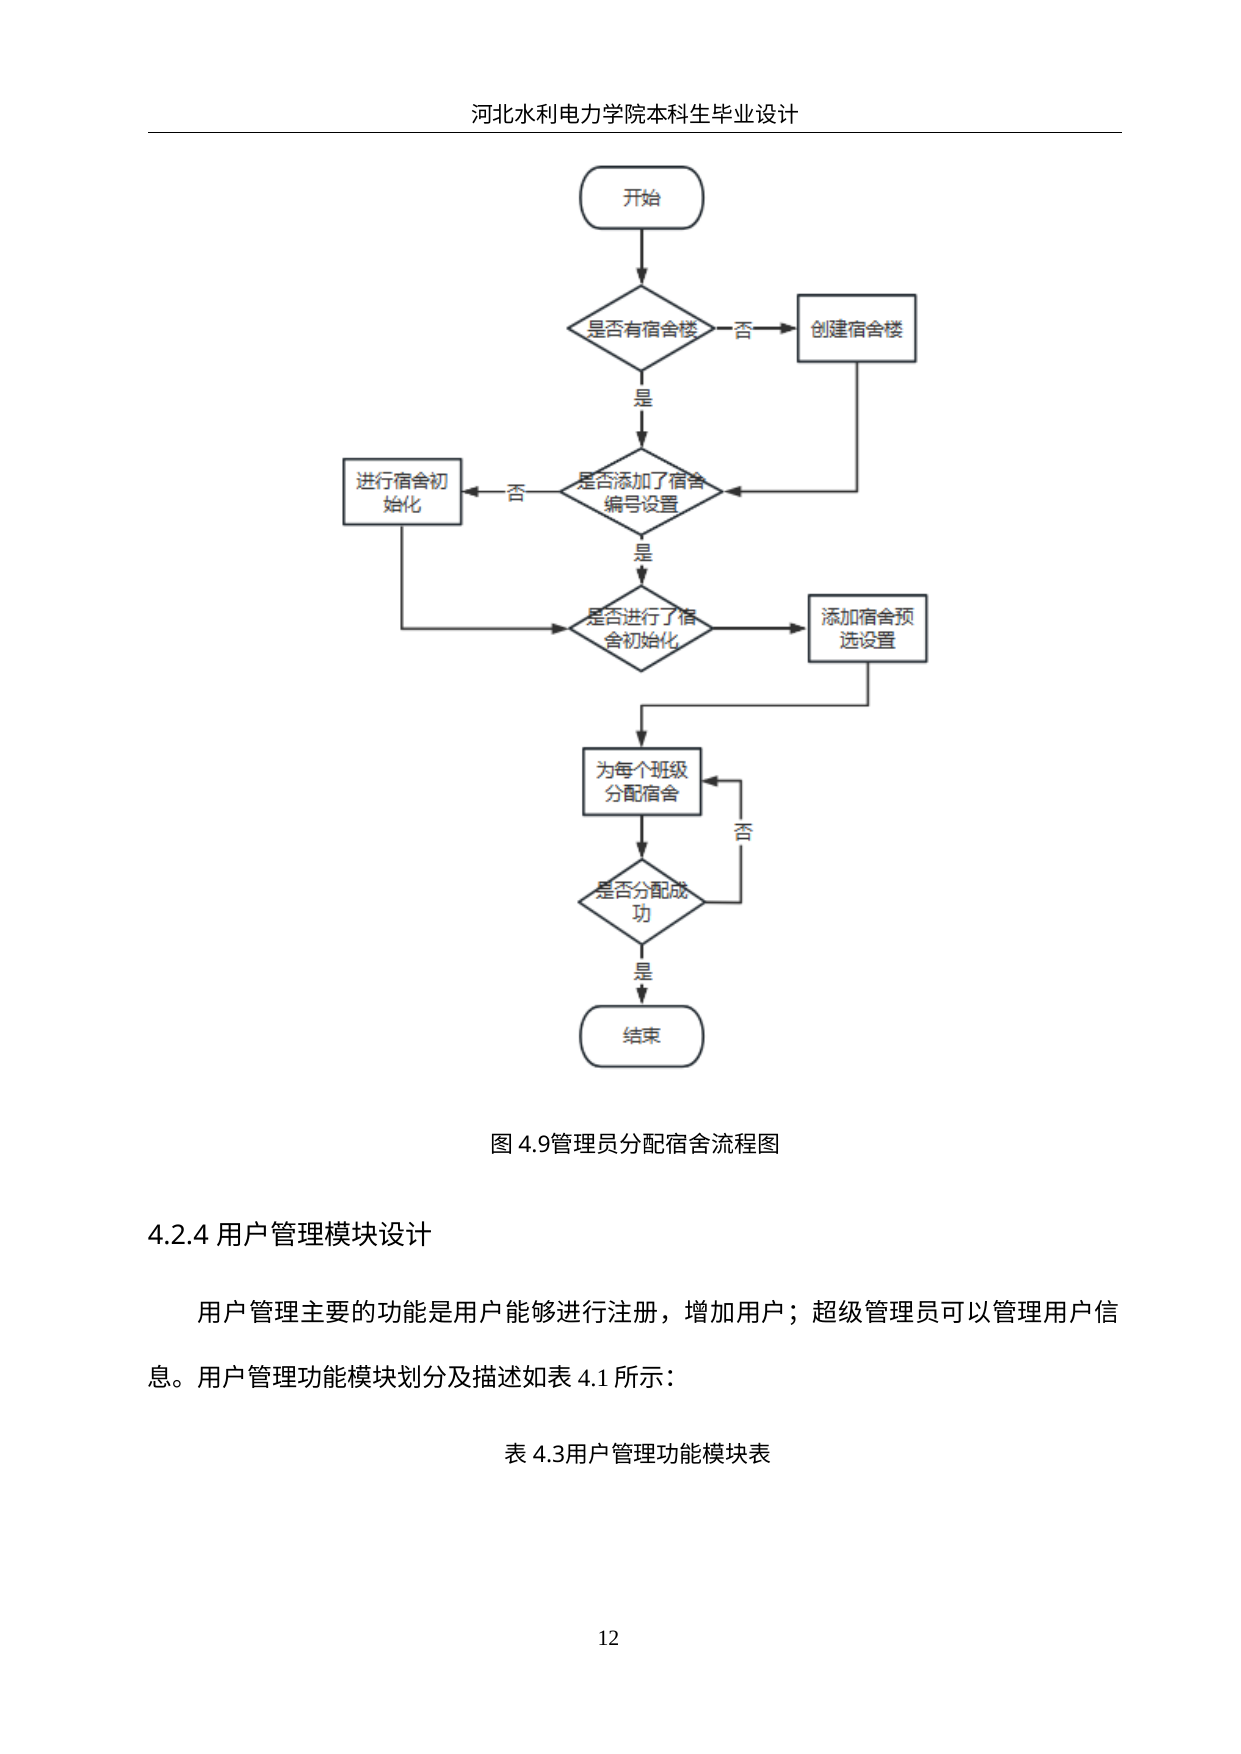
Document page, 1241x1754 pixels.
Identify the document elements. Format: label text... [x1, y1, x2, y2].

subtitle 用户管理模块设计 [148, 1200, 1122, 1265]
text 用户管理主要的功能是用户能够进行注册，增加用户；超级管理员可以管理用户信息。用户管理功能模块划分及描述如表4.1所示： [148, 1278, 1122, 1408]
picture [324, 155, 945, 1085]
